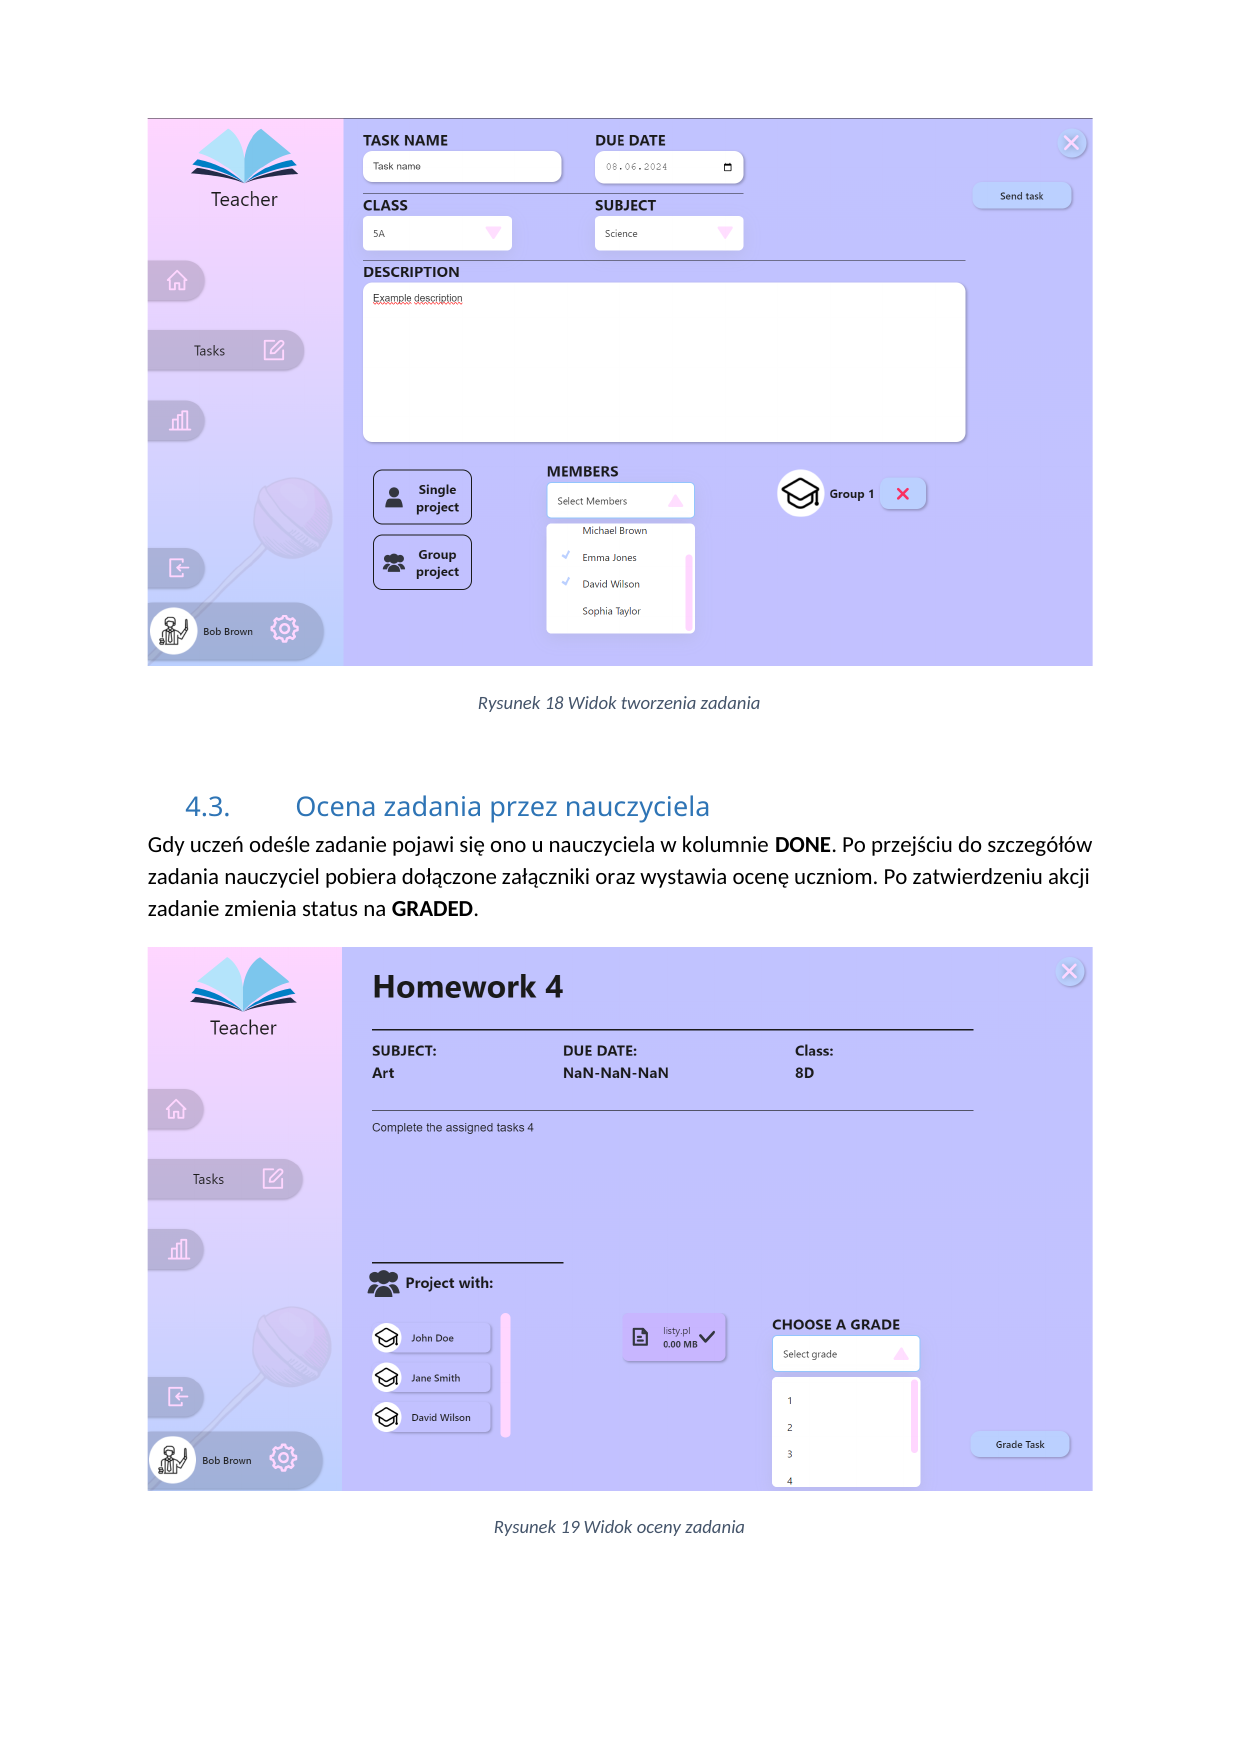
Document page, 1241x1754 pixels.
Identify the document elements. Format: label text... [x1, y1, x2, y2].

text Rysunek 18 Widok tworzenia zadania [148, 691, 1093, 714]
text Rysunek 19 Widok oceny zadania [148, 1515, 1093, 1538]
subtitle Ocena zadania przez nauczyciela [185, 788, 1093, 824]
picture [147, 947, 1093, 1491]
text Gdy uczeń odeśle zadanie pojawi się ono u nauczyciela w kolumnie DONE. Po przejściu do szczegółów zadania nauczyciel pobiera dołączone załączniki oraz wystawia ocenę uczniom. Po zatwierdzeniu akcji zadanie zmienia status na GRADED. [148, 830, 1093, 922]
picture [147, 118, 1093, 666]
